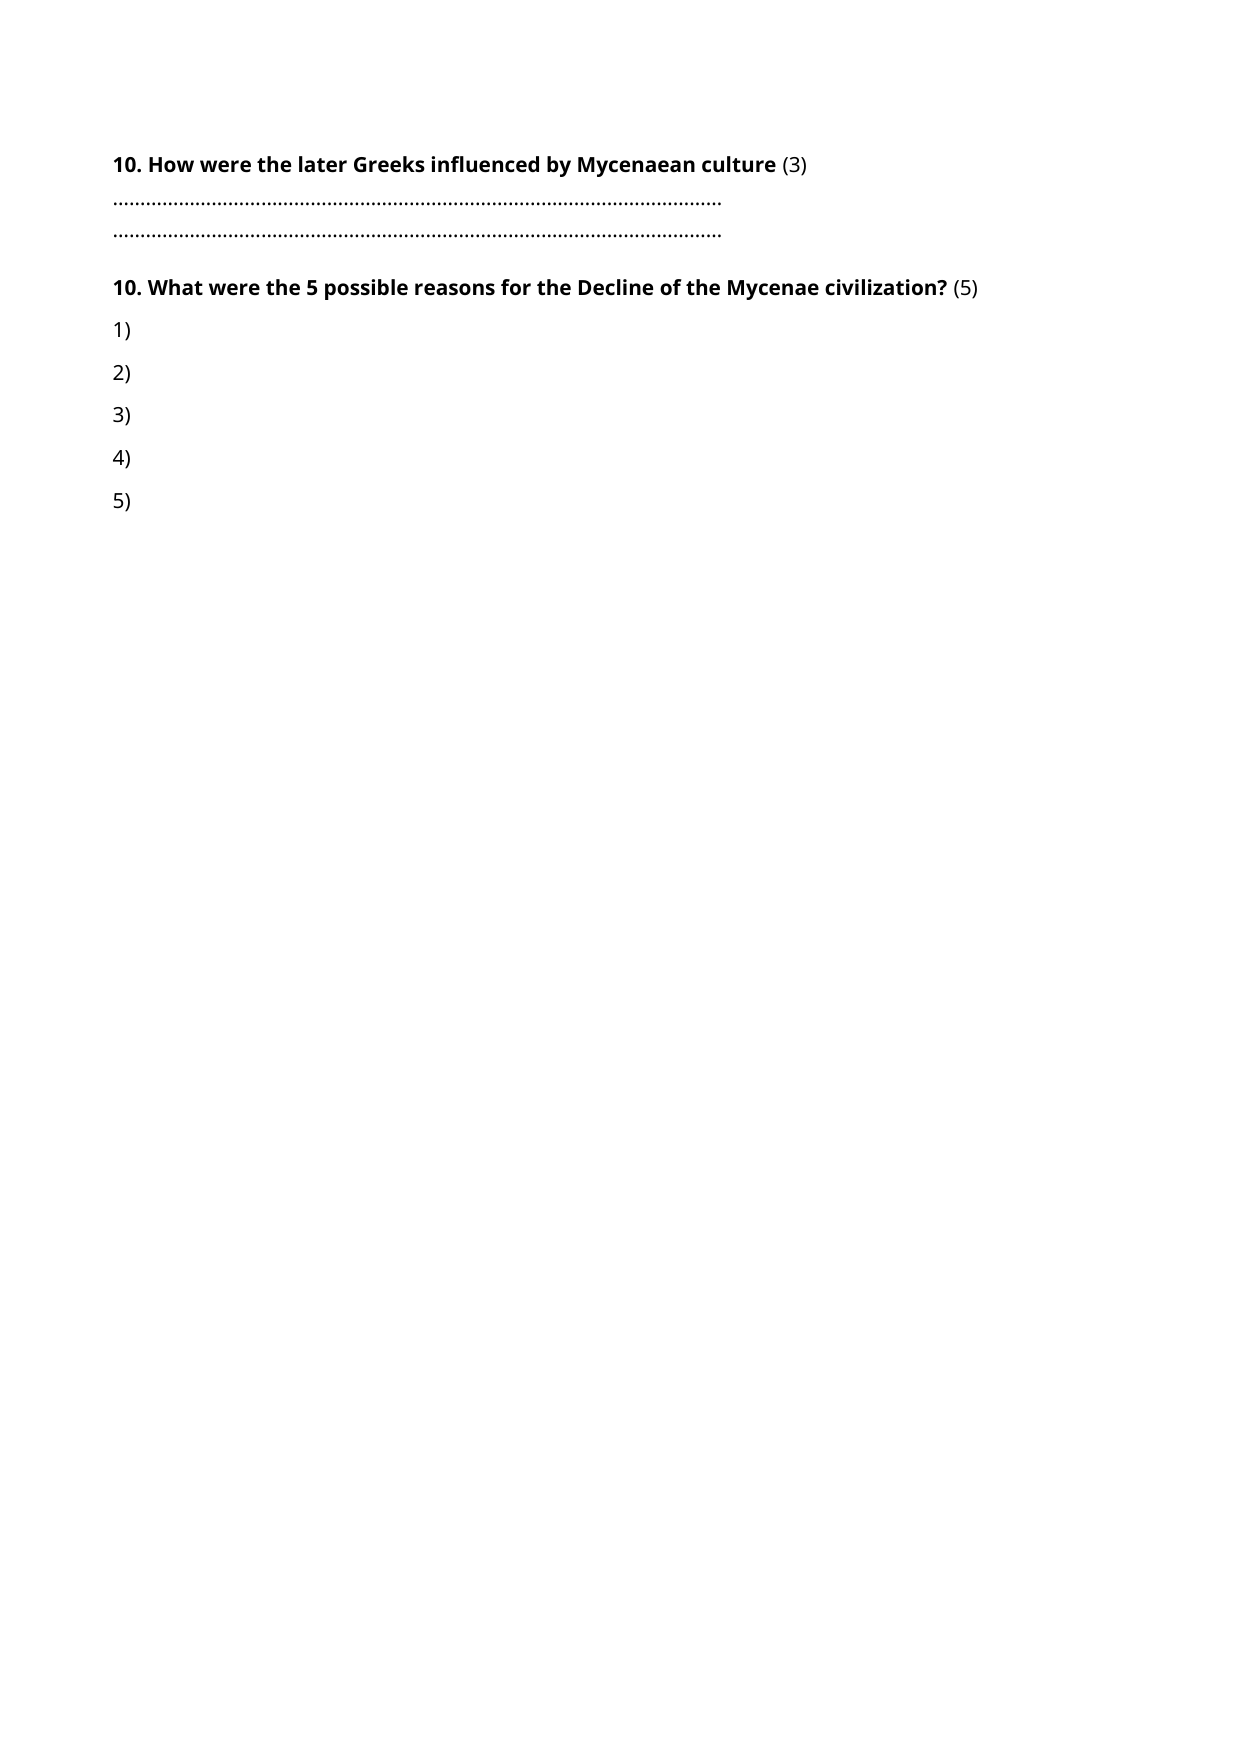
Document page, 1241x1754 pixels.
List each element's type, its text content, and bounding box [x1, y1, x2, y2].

text 2) [112, 358, 1128, 386]
text 10. What were the 5 possible reasons for the Decline of the Mycenae civilization? (5) [112, 273, 1128, 301]
text 3) [112, 401, 1128, 429]
text 1) [112, 315, 1128, 344]
text 4) [112, 443, 1128, 472]
text 10. How were the later Greeks influenced by Mycenaean culture (3) ………………………………………………………………………………………………… ………………………………………………………………………………………………… [112, 150, 1128, 244]
text 5) [112, 486, 1128, 514]
